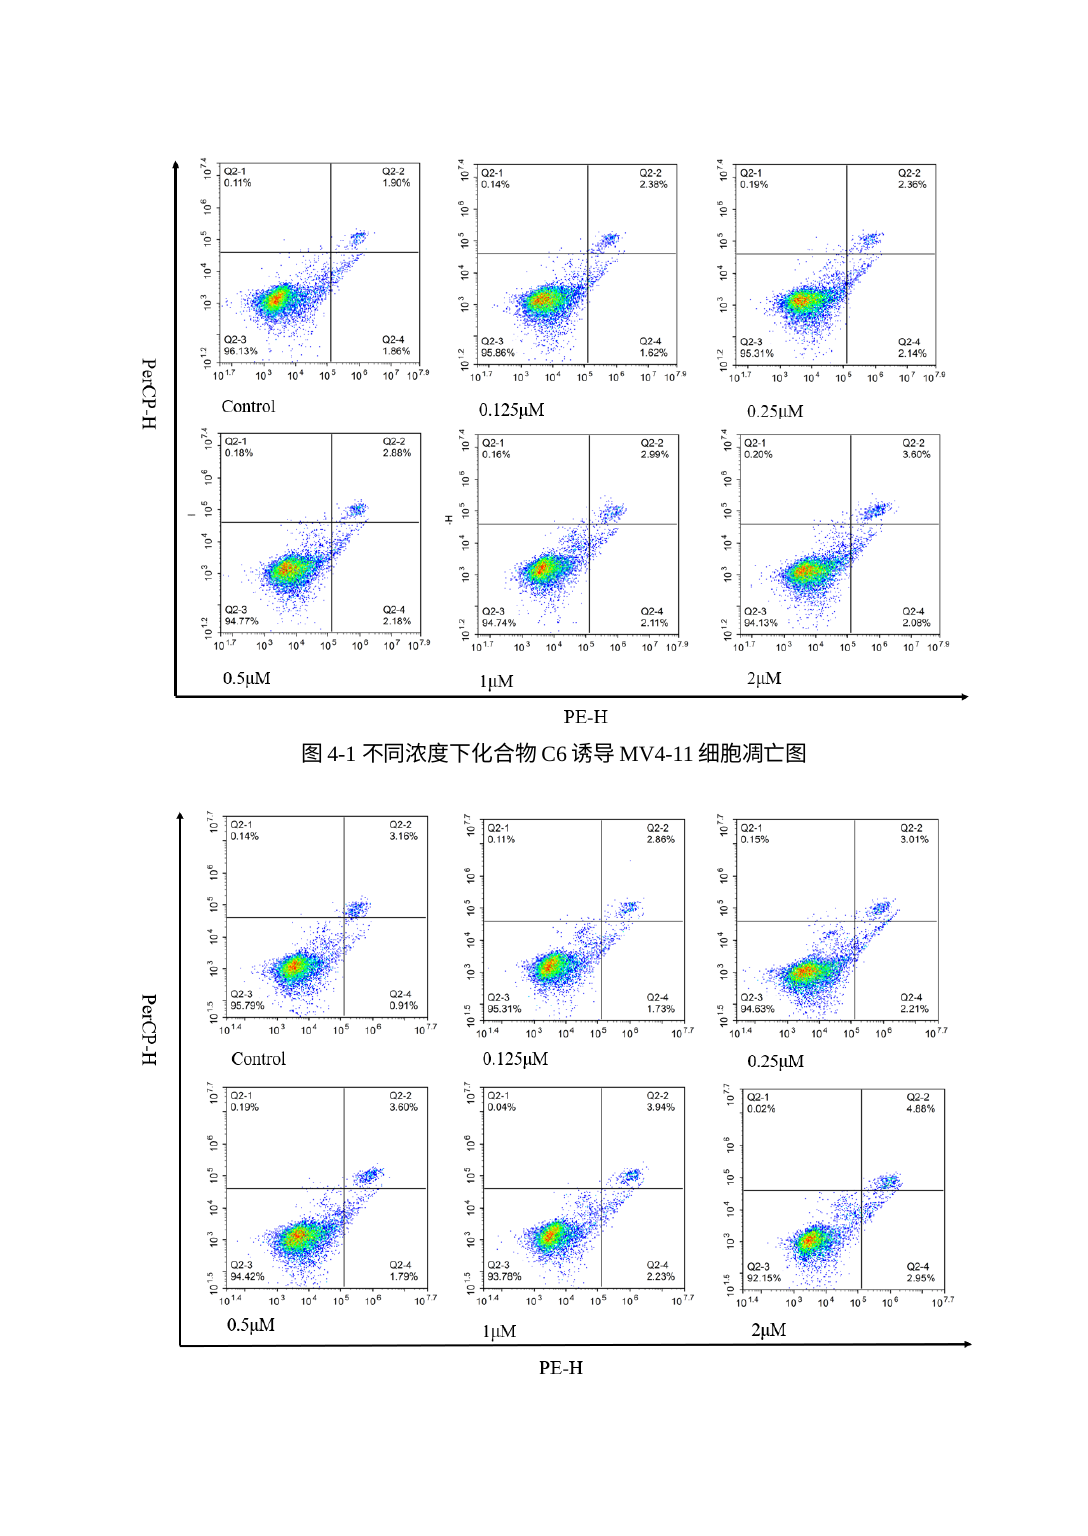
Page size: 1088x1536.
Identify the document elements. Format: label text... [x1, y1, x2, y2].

text 图4-1 不同浓度下化合物C6诱导MV4-11细胞凋亡图 [133, 735, 975, 768]
picture [133, 800, 976, 1383]
picture [133, 150, 976, 732]
